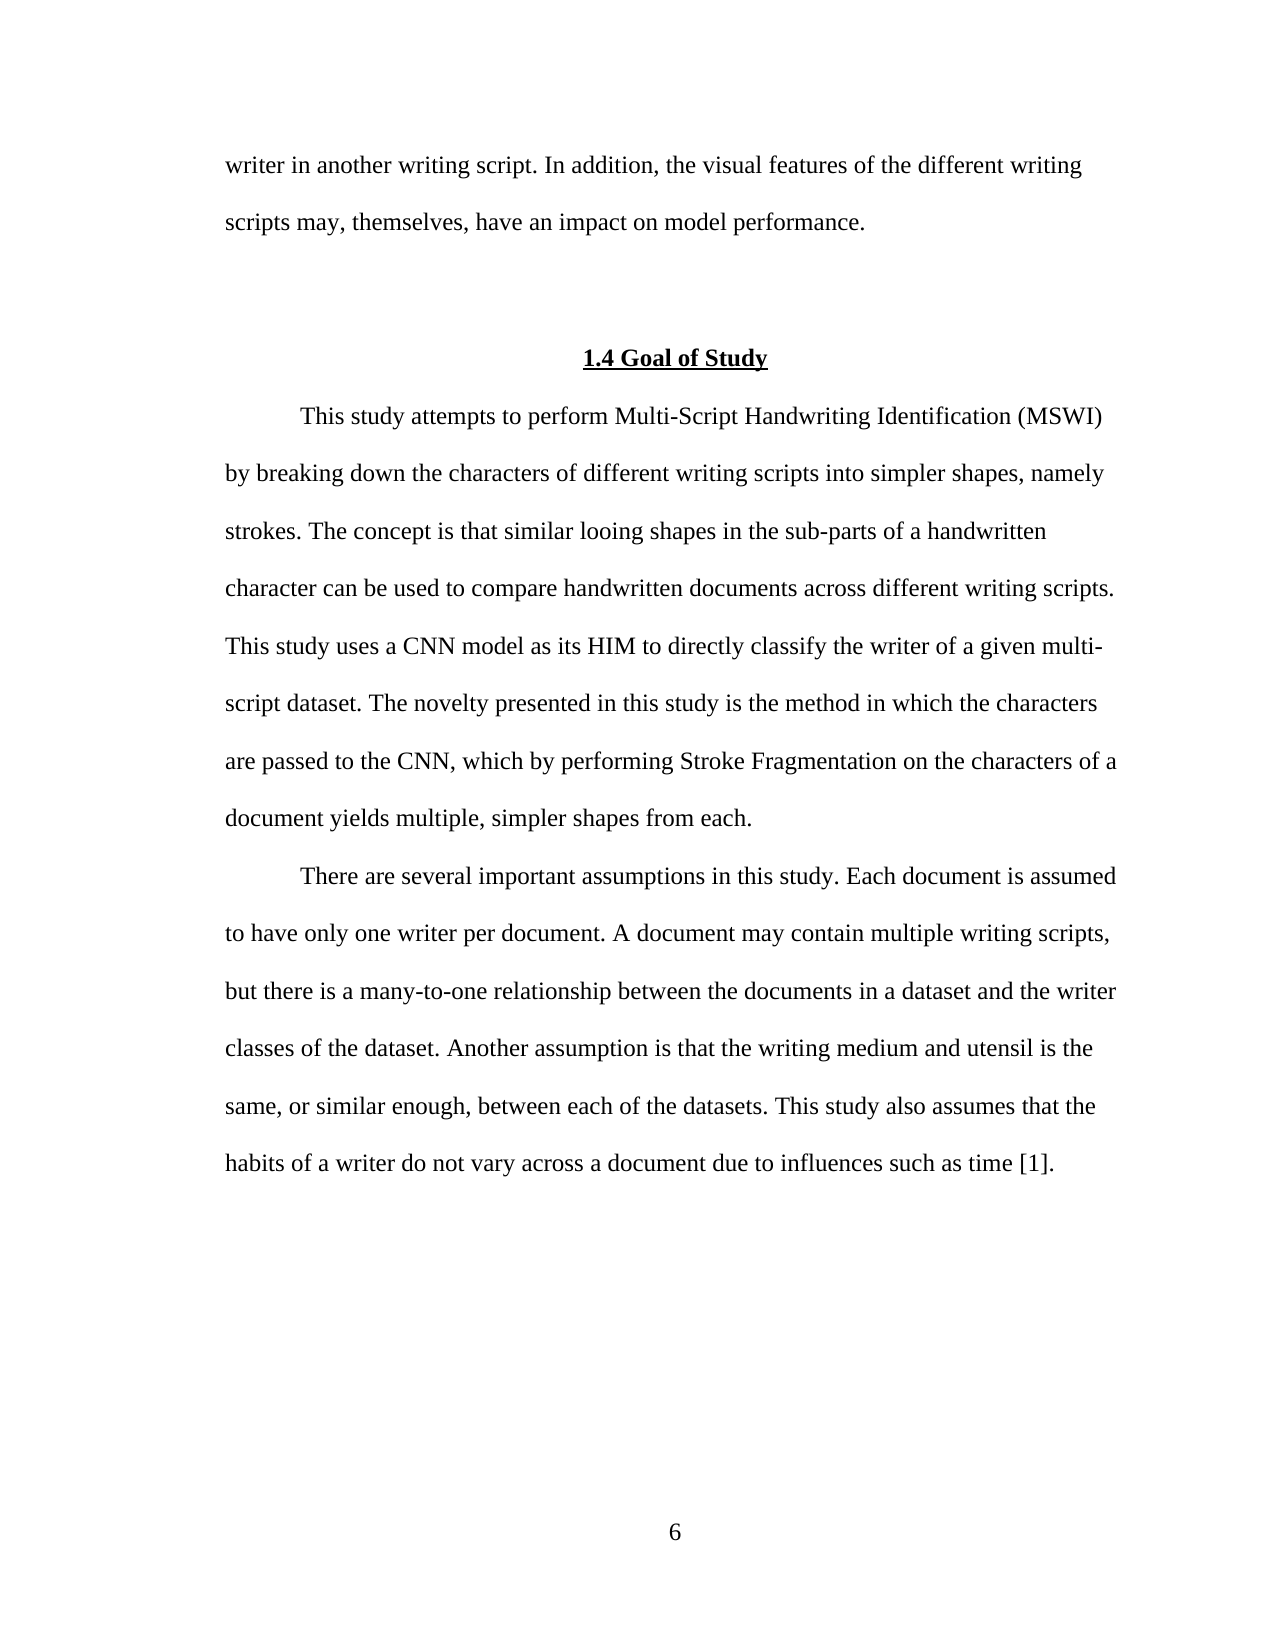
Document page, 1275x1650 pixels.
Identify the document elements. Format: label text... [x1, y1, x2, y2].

text There are several important assumptions in this study. Each document is assumed to have only one writer per document. A document may contain multiple writing scripts, but there is a many-to-one relationship between the documents in a dataset and the writer classes of the dataset. Another assumption is that the writing medium and utensil is the same, or similar enough, between each of the datasets. This study also assumes that the habits of a writer do not vary across a document due to influences such as time [1]. [225, 861, 1125, 1177]
subtitle 1.4 Goal of Study [225, 343, 1125, 372]
text This study attempts to perform Multi-Script Handwriting Identification (MSWI) by breaking down the characters of different writing scripts into simpler shapes, namely strokes. The concept is that similar looing shapes in the sub-parts of a handwritten character can be used to compare handwritten documents across different writing scripts. This study uses a CNN model as its HIM to directly classify the writer of a given multi-script dataset. The novelty presented in this study is the method in which the characters are passed to the CNN, which by performing Stroke Fragmentation on the characters of a document yields multiple, simpler shapes from each. [225, 401, 1125, 832]
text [225, 150, 1125, 236]
